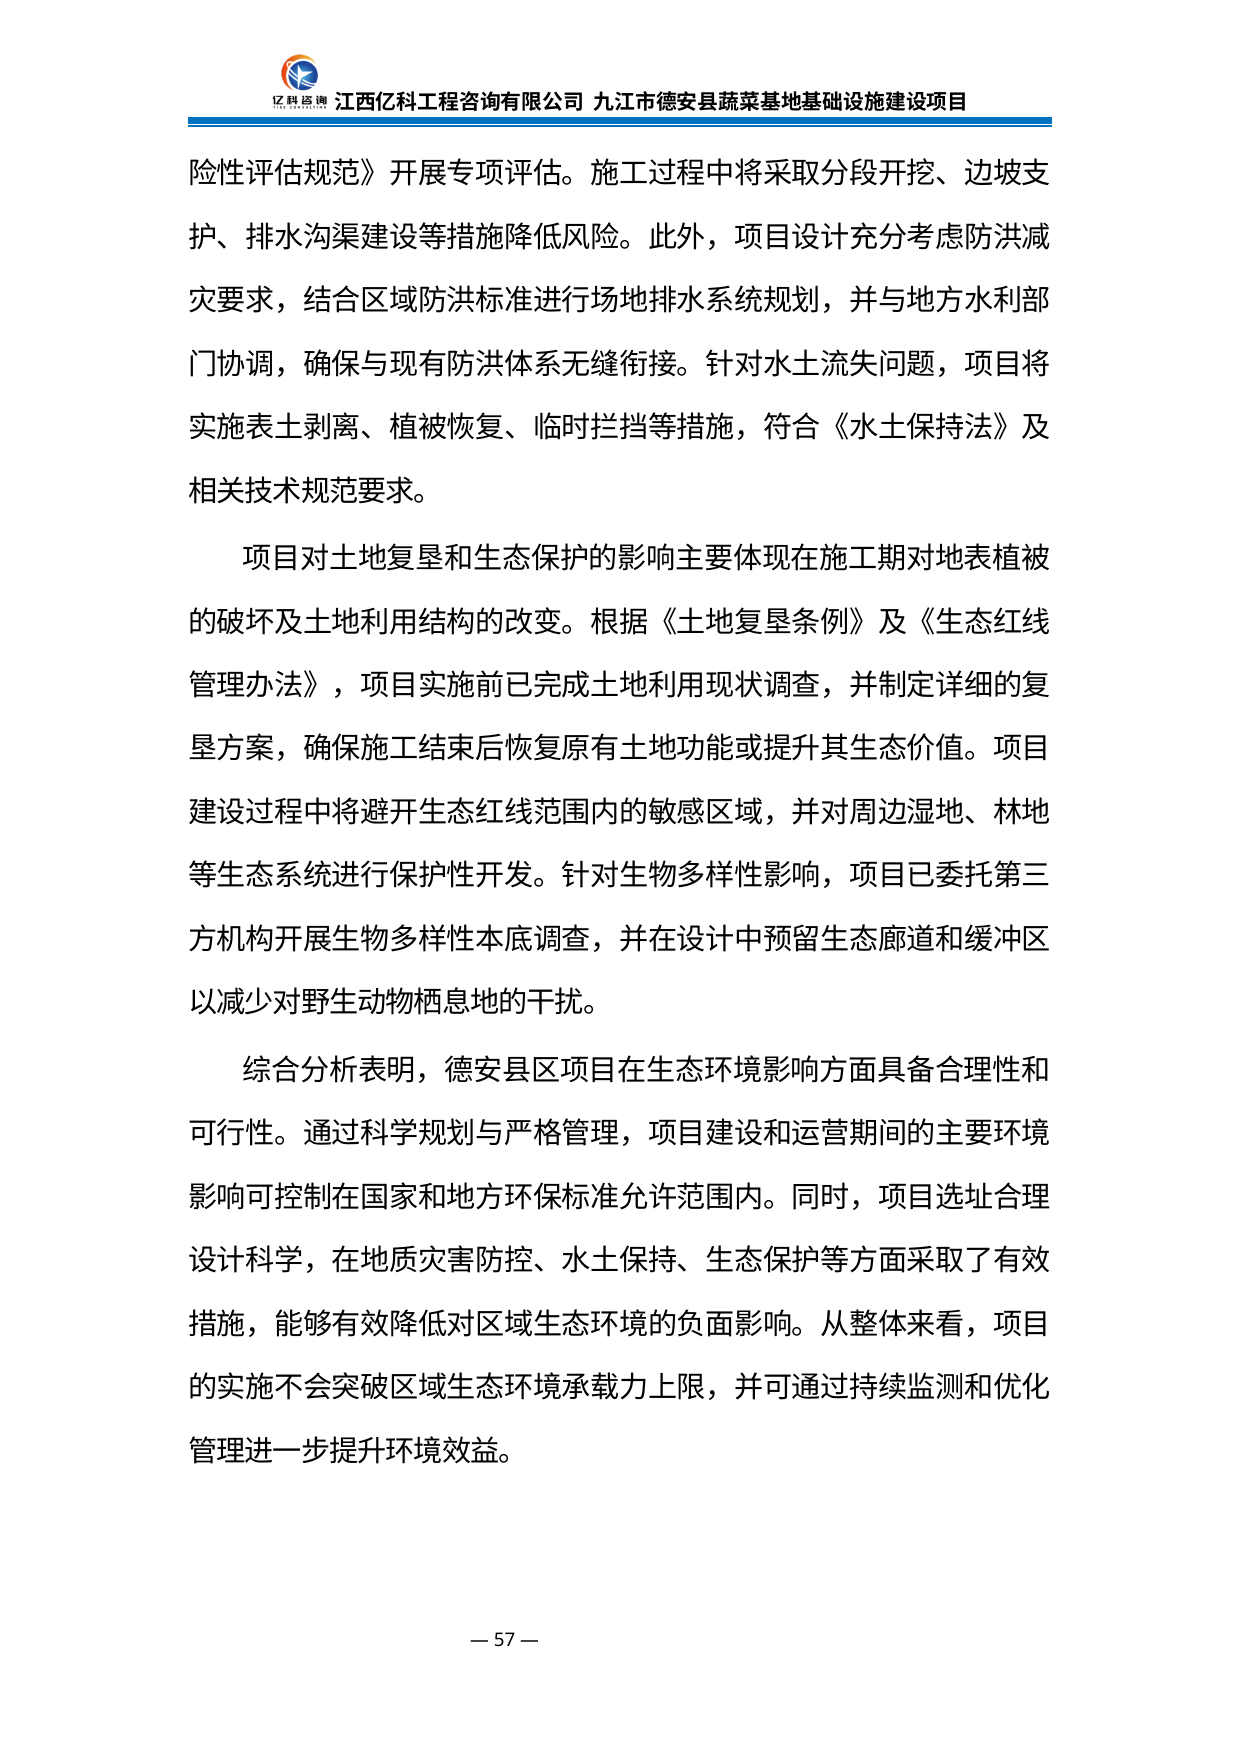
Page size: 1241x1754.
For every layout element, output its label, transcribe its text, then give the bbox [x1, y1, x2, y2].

text 项目对土地复垦和生态保护的影响主要体现在施工期对地表植被的破坏及土地利用结构的改变。根据《土地复垦条例》及《生态红线管理办法》，项目实施前已完成土地利用现状调查，并制定详细的复垦方案，确保施工结束后恢复原有土地功能或提升其生态价值。项目建设过程中将避开生态红线范围内的敏感区域，并对周边湿地、林地等生态系统进行保护性开发。针对生物多样性影响，项目已委托第三方机构开展生物多样性本底调查，并在设计中预留生态廊道和缓冲区，以减少对野生动物栖息地的干扰。 [188, 535, 1052, 1021]
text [188, 150, 1052, 509]
picture [271, 53, 329, 110]
text 综合分析表明，德安县区项目在生态环境影响方面具备合理性和可行性。通过科学规划与严格管理，项目建设和运营期间的主要环境影响可控制在国家和地方环保标准允许范围内。同时，项目选址合理、设计科学，在地质灾害防控、水土保持、生态保护等方面采取了有效措施，能够有效降低对区域生态环境的负面影响。从整体来看，项目的实施不会突破区域生态环境承载力上限，并可通过持续监测和优化管理进一步提升环境效益。 [188, 1046, 1052, 1469]
